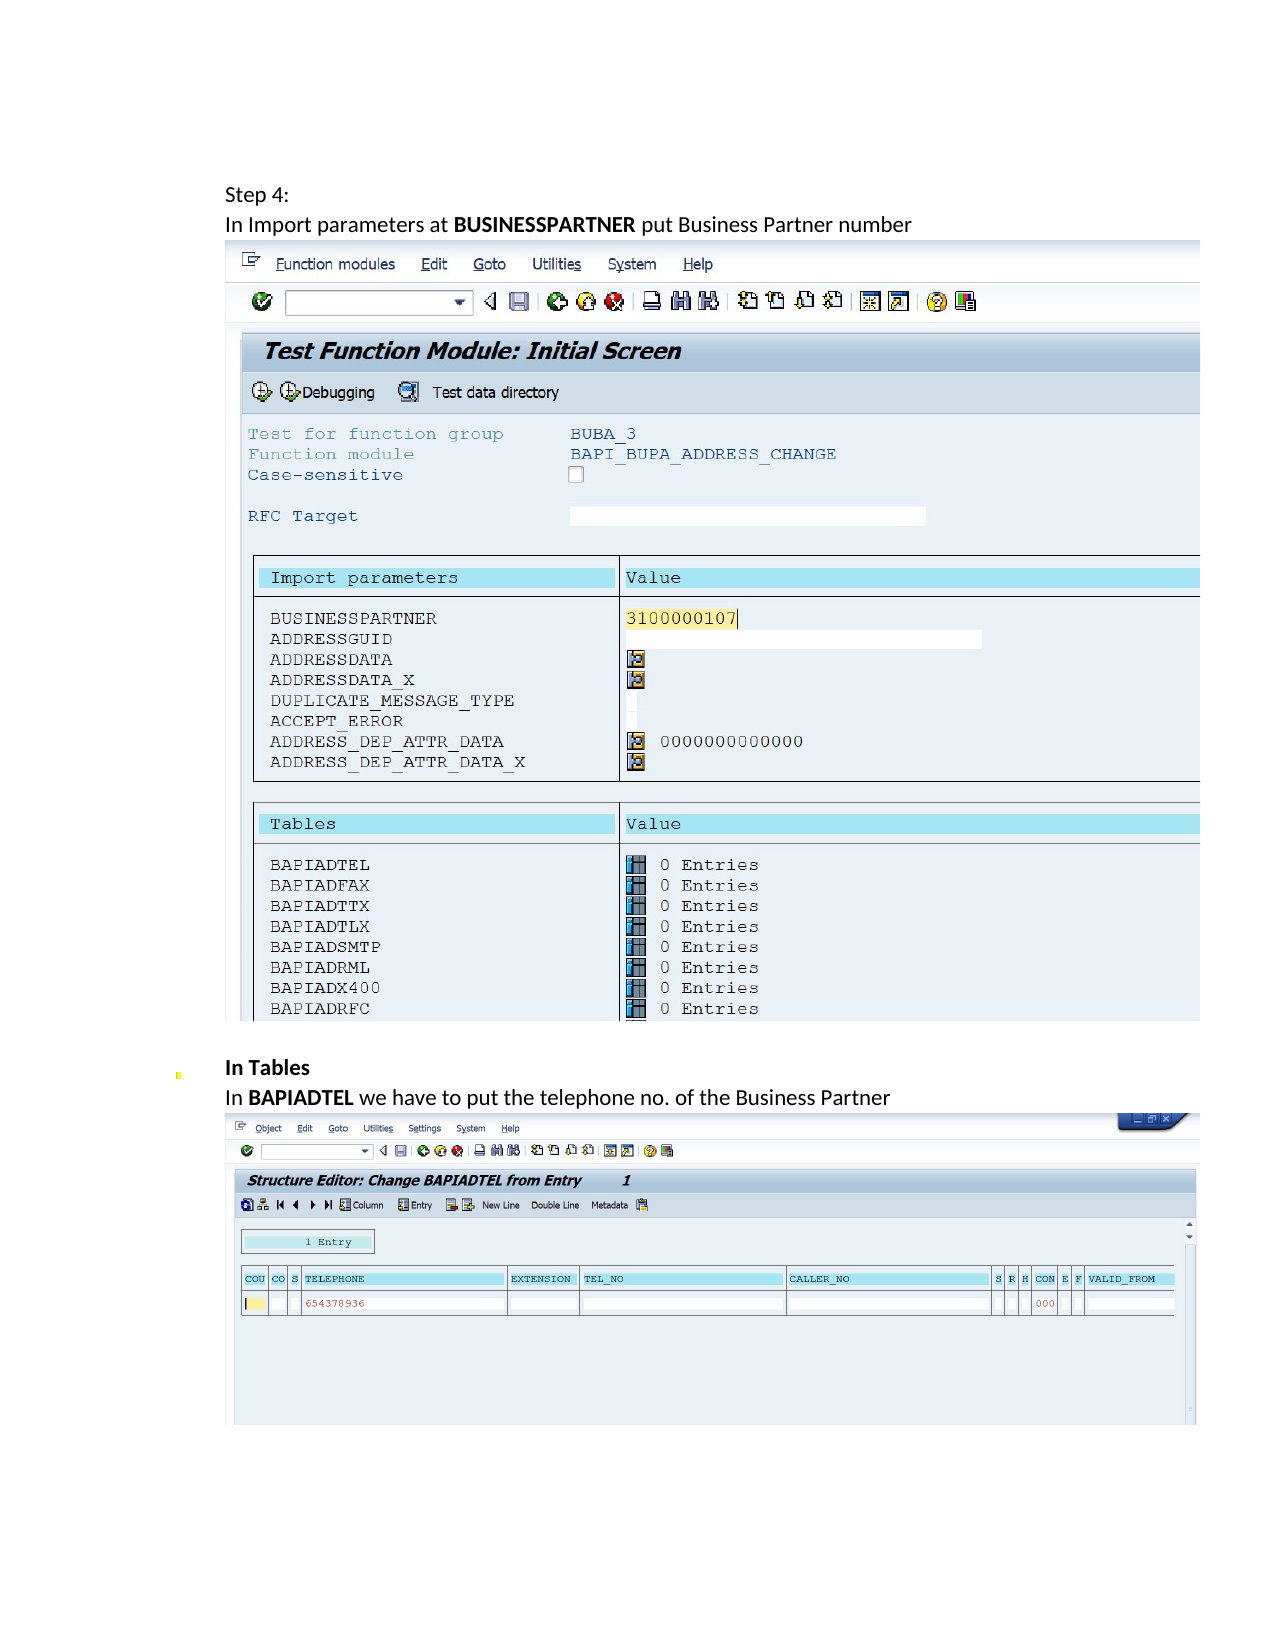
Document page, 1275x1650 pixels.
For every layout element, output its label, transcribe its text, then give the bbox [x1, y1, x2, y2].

picture [175, 1070, 182, 1082]
list In Import parameters at BUSINESSPARTNER put Business Partner number [225, 210, 1125, 238]
list In Tables [225, 1053, 1125, 1081]
list Step 4: [225, 180, 1125, 208]
list In BAPIADTEL we have to put the telephone no. of the Business Partner [225, 1083, 1125, 1113]
picture [225, 240, 1200, 1021]
picture [225, 1113, 1200, 1425]
